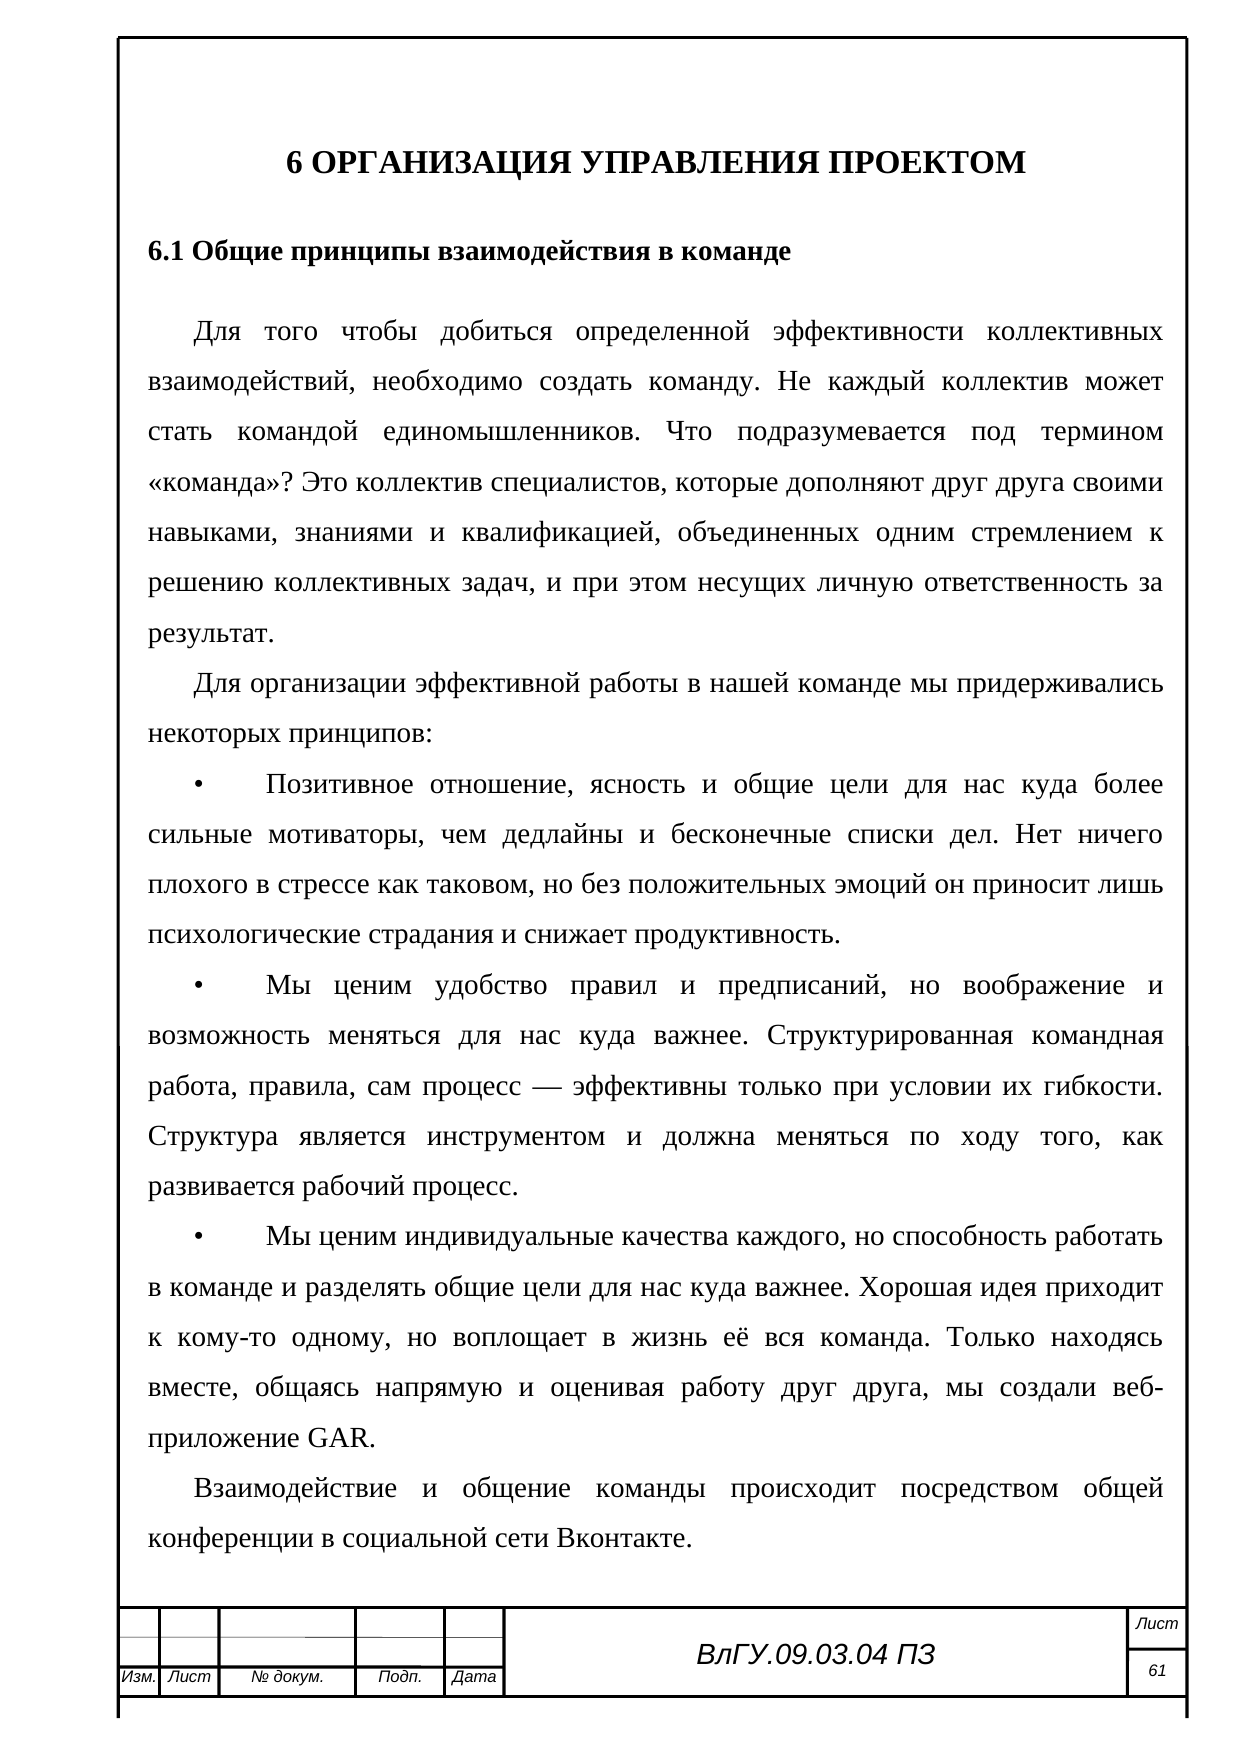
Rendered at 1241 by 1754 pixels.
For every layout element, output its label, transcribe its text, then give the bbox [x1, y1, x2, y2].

text Взаимодействие и общение команды происходит посредством общей конференции в социальной сети Вконтакте. [148, 1470, 1164, 1554]
text 6 ОРГАНИЗАЦИЯ УПРАВЛЕНИЯ ПРОЕКТОМ [148, 143, 1164, 181]
text • Мы ценим удобство правил и предписаний, но воображение и возможность меняться для нас куда важнее. Структурированная командная работа, правила, сам процесс — эффективны только при условии их гибкости. Структура является инструментом и должна меняться по ходу того, как развивается рабочий процесс. [148, 967, 1164, 1202]
text • Мы ценим индивидуальные качества каждого, но способность работать в команде и разделять общие цели для нас куда важнее. Хорошая идея приходит к кому-то одному, но воплощает в жизнь её вся команда. Только находясь вместе, общаясь напрямую и оценивая работу друг друга, мы создали веб-приложение GAR. [148, 1218, 1164, 1453]
text Для того чтобы добиться определенной эффективности коллективных взаимодействий, необходимо создать команду. Не каждый коллектив может стать командой единомышленников. Что подразумевается под термином «команда»? Это коллектив специалистов, которые дополняют друг друга своими навыками, знаниями и квалификацией, объединенных одним стремлением к решению коллективных задач, и при этом несущих личную ответственность за результат. [148, 313, 1164, 648]
text Для организации эффективной работы в нашей команде мы придерживались некоторых принципов: [148, 665, 1164, 749]
text 6.1 Общие принципы взаимодействия в команде [148, 233, 1164, 267]
text • Позитивное отношение, ясность и общие цели для нас куда более сильные мотиваторы, чем дедлайны и бесконечные списки дел. Нет ничего плохого в стрессе как таковом, но без положительных эмоций он приносит лишь психологические страдания и снижает продуктивность. [148, 766, 1164, 950]
